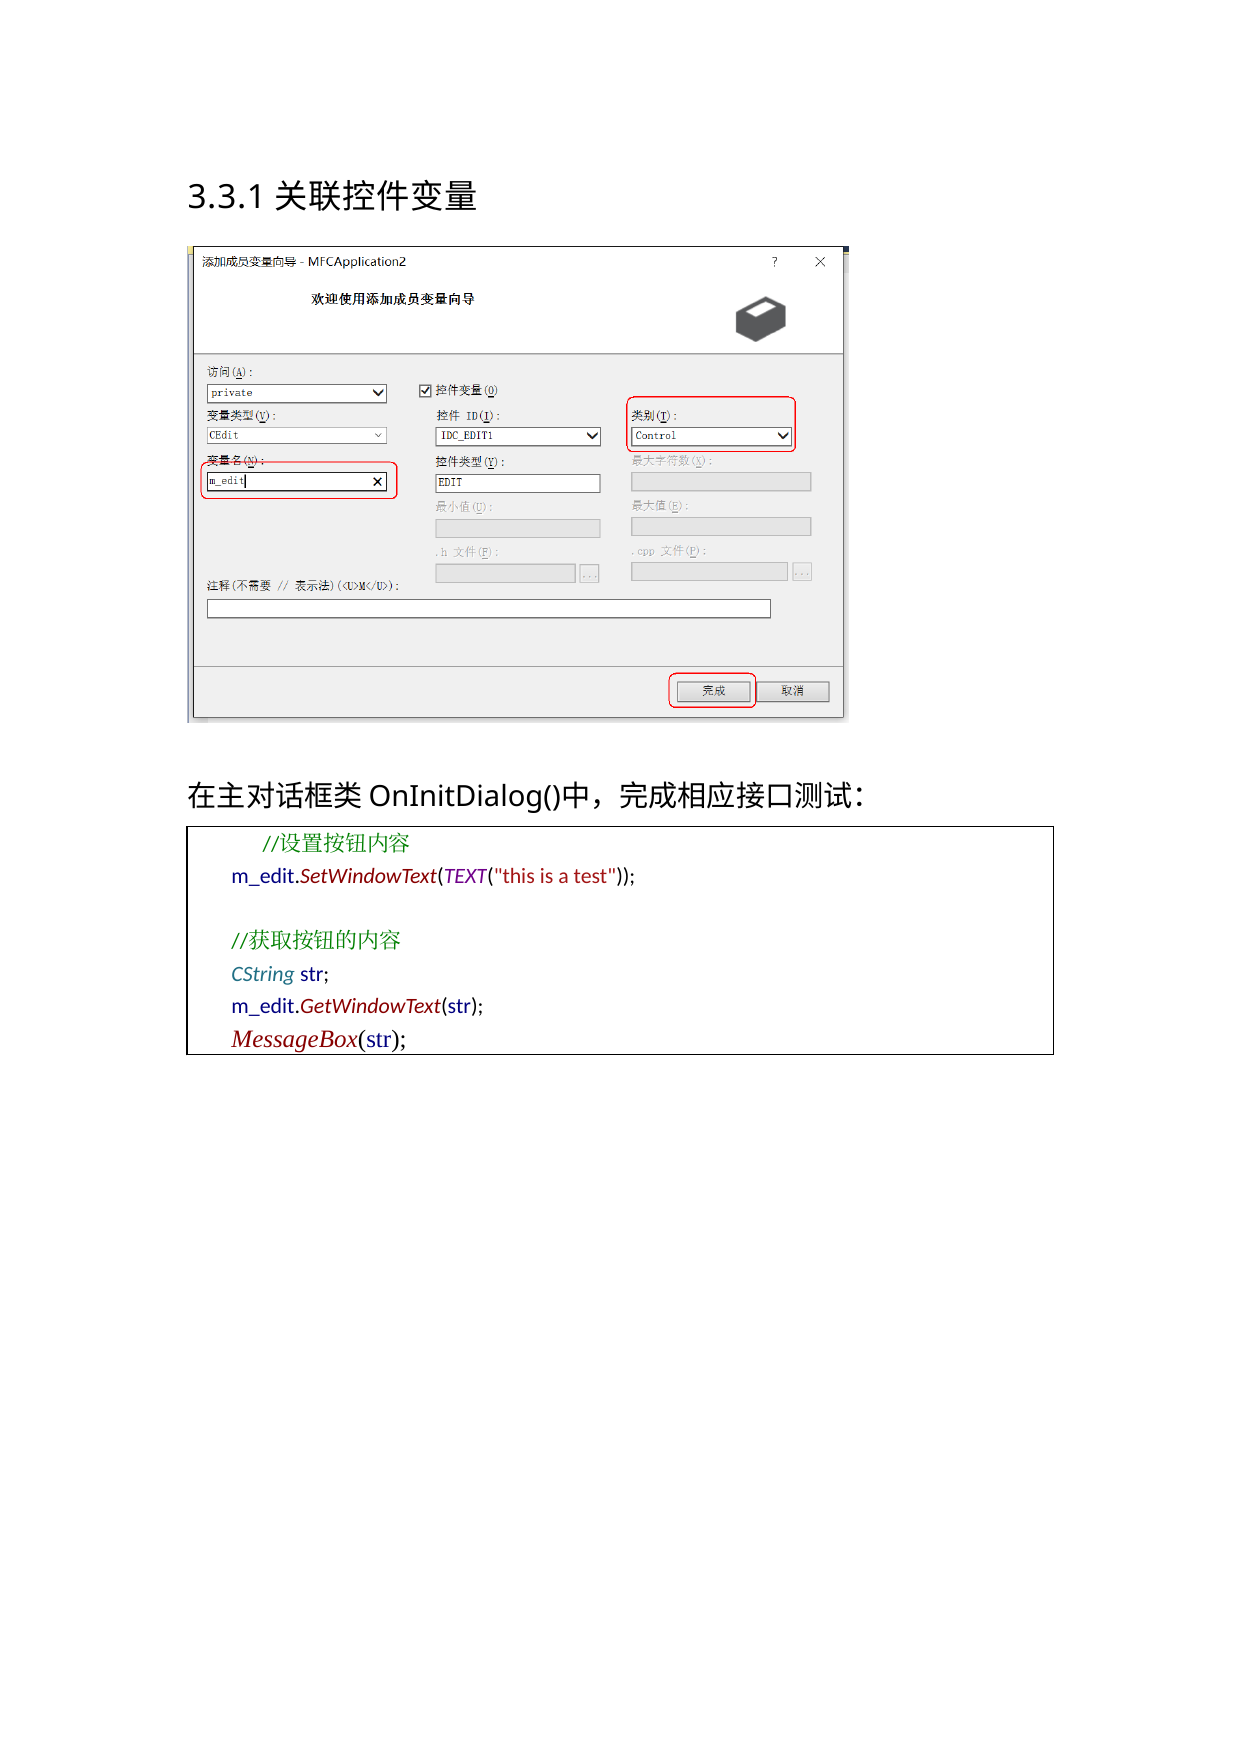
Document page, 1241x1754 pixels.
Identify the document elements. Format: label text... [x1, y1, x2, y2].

text 在主对话框类OnInitDialog()中，完成相应接口测试： [187, 761, 1053, 826]
text MessageBox(str); [188, 1021, 1053, 1054]
picture [187, 246, 849, 723]
text m_edit.GetWindowText(str); [188, 989, 1053, 1021]
text //设置按钮内容 [188, 827, 1053, 859]
text CString str; [188, 957, 1053, 989]
text m_edit.SetWindowText(TEXT("this is a test")); [188, 859, 1053, 892]
text 3.3.1 关联控件变量 [187, 162, 1053, 227]
text //获取按钮的内容 [188, 924, 1053, 957]
